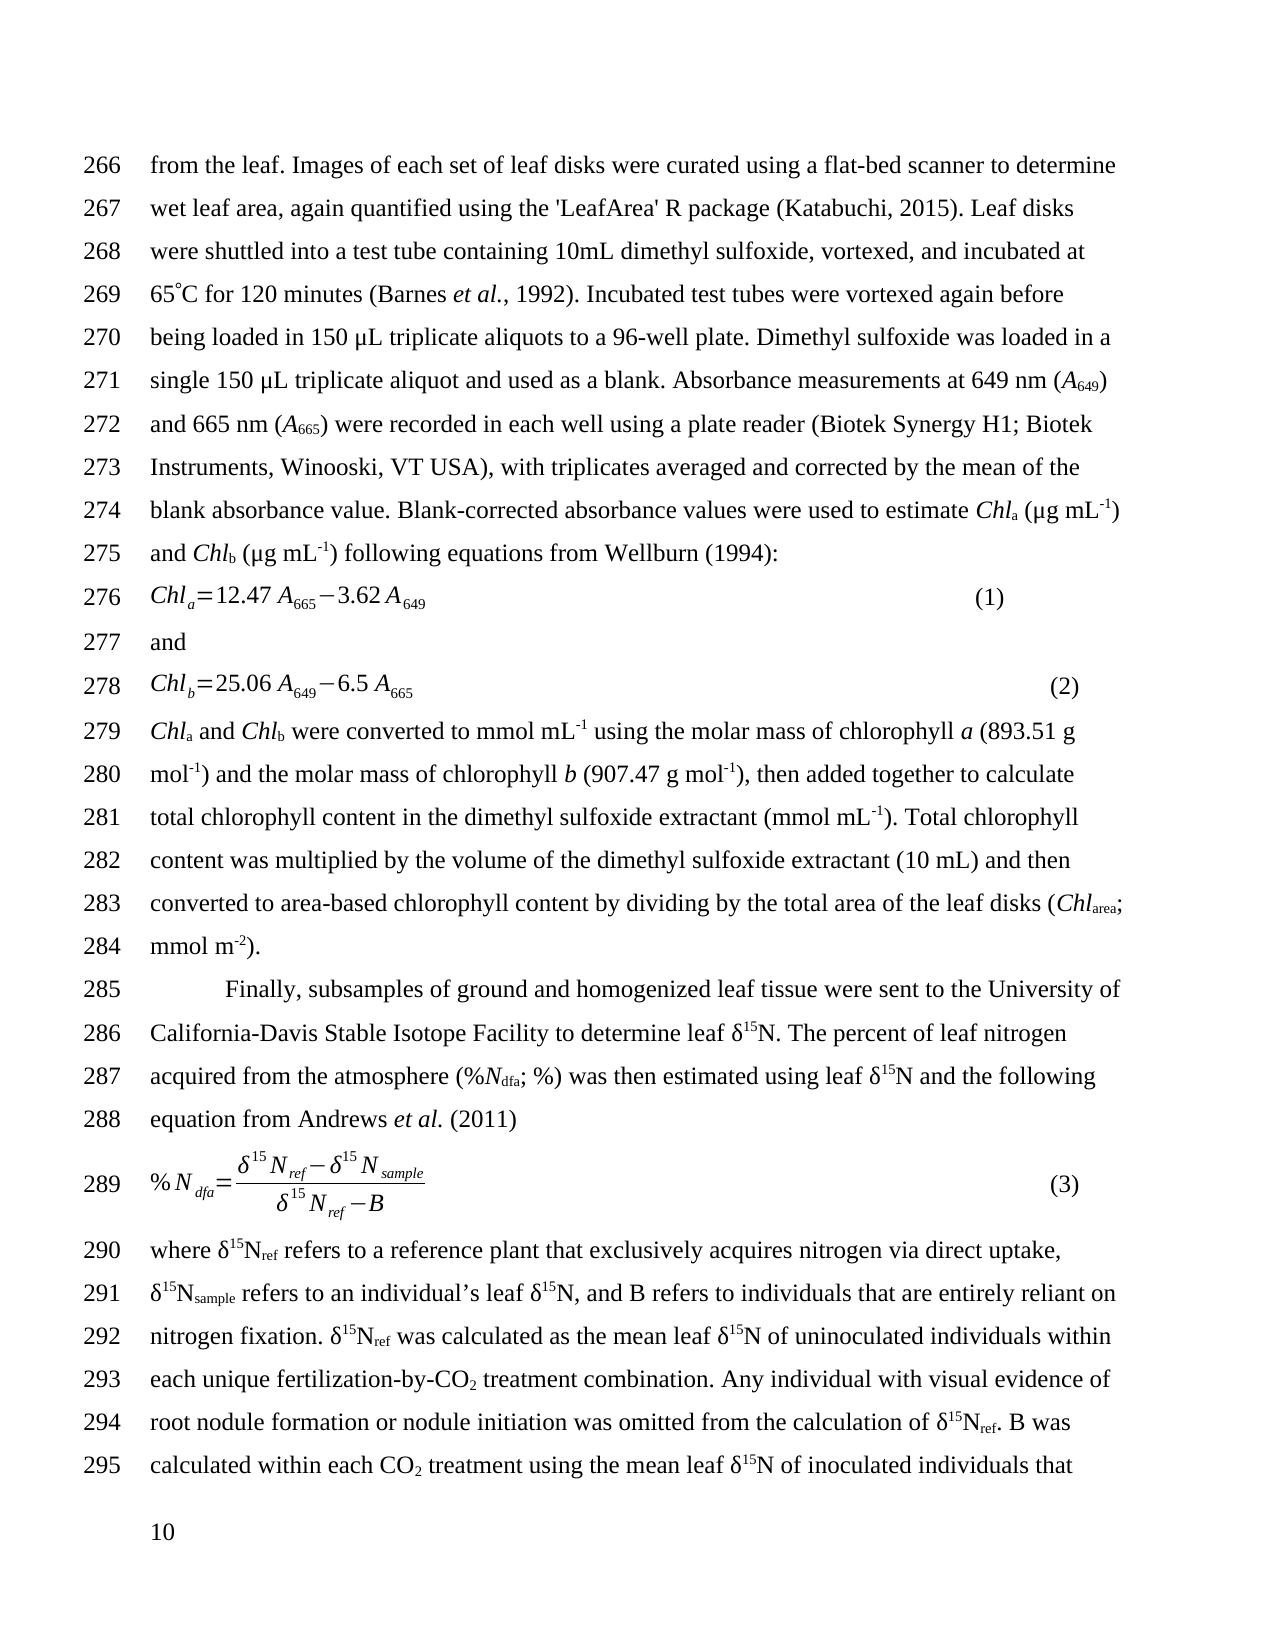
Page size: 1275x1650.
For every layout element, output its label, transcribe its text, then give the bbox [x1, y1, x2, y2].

text (2) [150, 670, 1125, 701]
text and [150, 627, 1125, 656]
text (1) [150, 581, 1125, 613]
text (3) [150, 1147, 1125, 1221]
text Finally, subsamples of ground and homogenized leaf tissue were sent to the University of California-Davis Stable Isotope Facility to determine leaf δ15N. The percent of leaf nitrogen acquired from the atmosphere (%Ndfa; %) was then estimated using leaf δ15N and the following equation from Andrews et al. (2011) [150, 974, 1125, 1133]
text Chla and Chlb were converted to mmol mL-1 using the molar mass of chlorophyll a (893.51 g mol-1) and the molar mass of chlorophyll b (907.47 g mol-1), then added together to calculate total chlorophyll content in the dimethyl sulfoxide extractant (mmol mL-1). Total chlorophyll content was multiplied by the volume of the dimethyl sulfoxide extractant (10 mL) and then converted to area-based chlorophyll content by dividing by the total area of the leaf disks (Chlarea; mmol m-2). [150, 716, 1125, 960]
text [150, 1235, 1125, 1479]
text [150, 150, 1125, 567]
